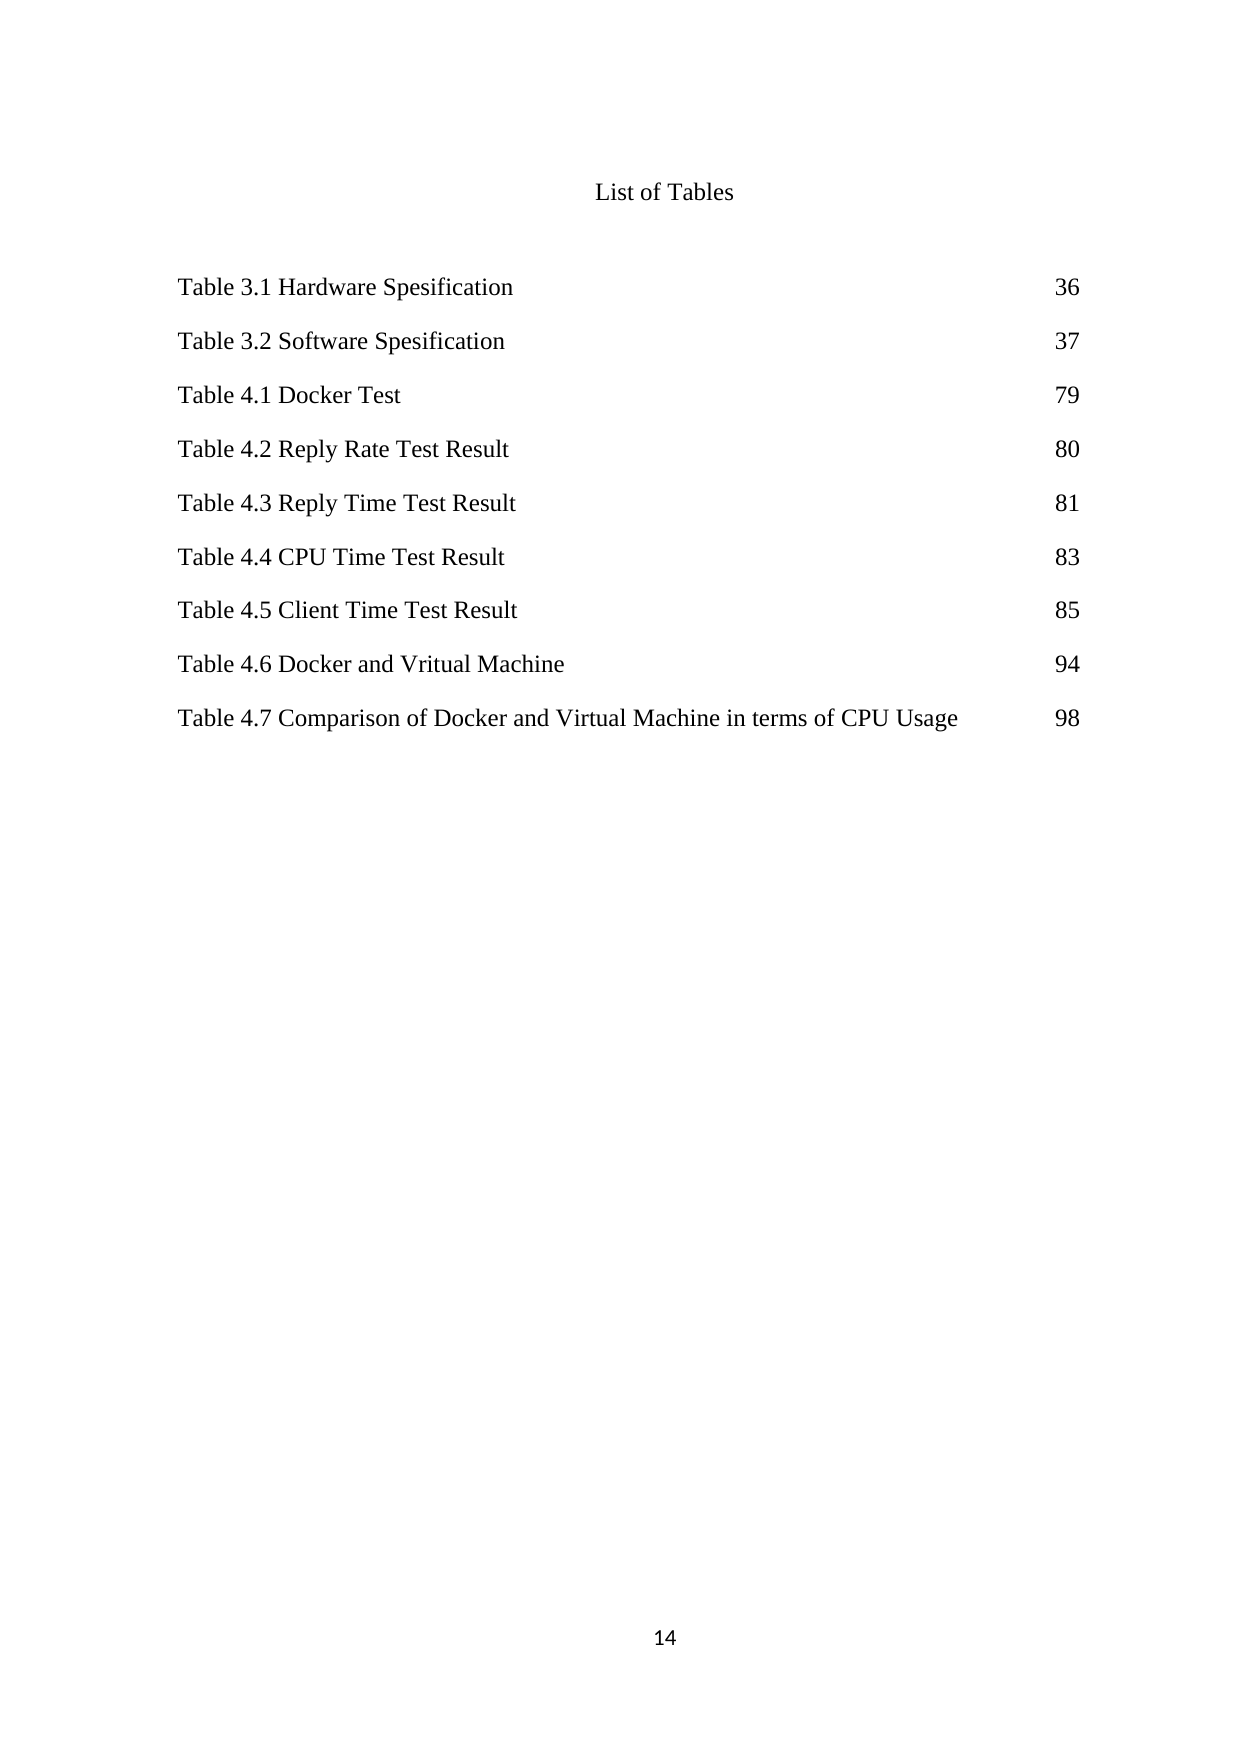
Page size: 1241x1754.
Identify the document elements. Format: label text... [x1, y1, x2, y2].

text Table 4.6 Docker and Vritual Machine 94 [177, 649, 1152, 678]
text Table 3.2 Software Spesification 37 [177, 326, 1152, 355]
text Table 4.1 Docker Test 79 [177, 380, 1152, 409]
text Table 4.4 CPU Time Test Result 83 [177, 542, 1152, 570]
text Table 3.1 Hardware Spesification 36 [177, 272, 1152, 301]
text Table 4.3 Reply Time Test Result 81 [177, 488, 1152, 517]
text Table 4.7 Comparison of Docker and Virtual Machine in terms of CPU Usage 98 [177, 703, 1152, 732]
text List of Tables [177, 177, 1152, 206]
text Table 4.5 Client Time Test Result 85 [177, 596, 1152, 624]
text Table 4.2 Reply Rate Test Result 80 [177, 434, 1152, 463]
